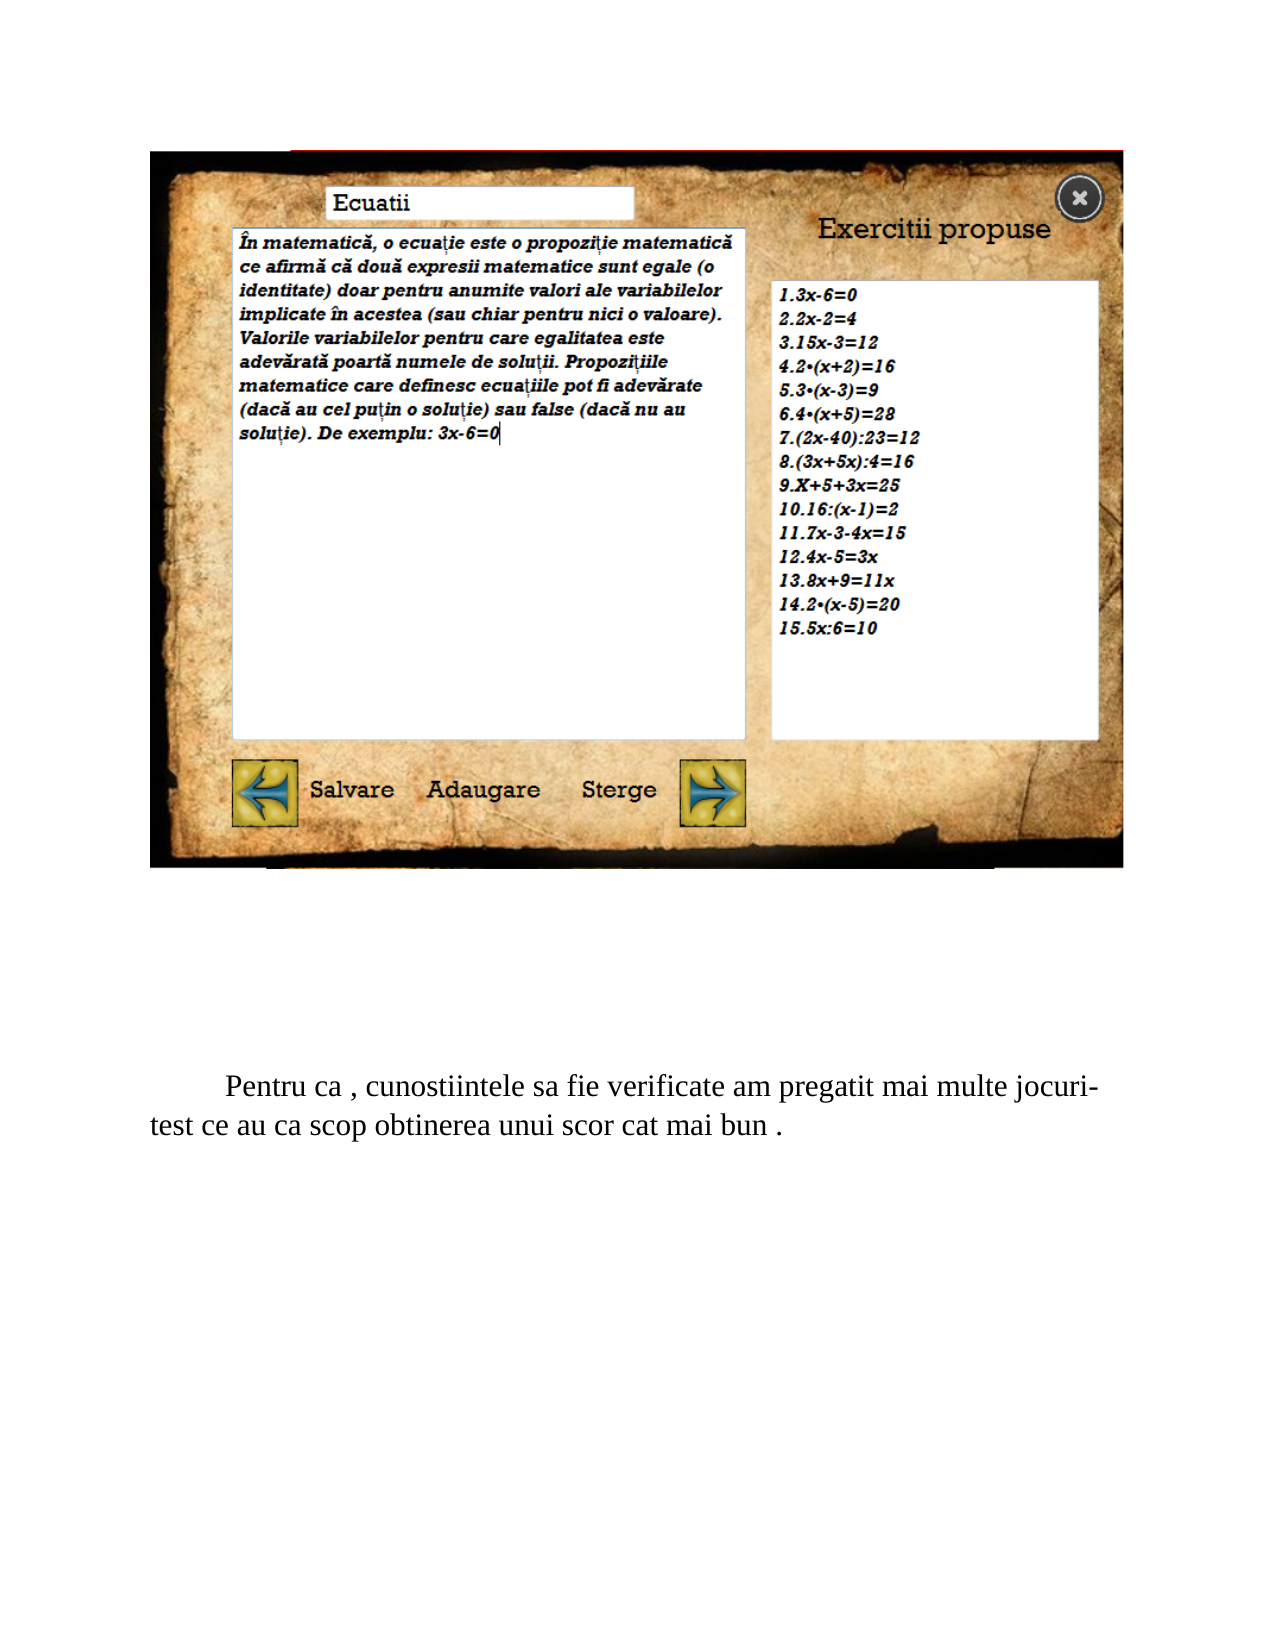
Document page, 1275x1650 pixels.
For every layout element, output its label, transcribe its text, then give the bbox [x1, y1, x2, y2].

picture [150, 150, 1124, 869]
text Pentru ca , cunostiintele sa fie verificate am pregatit mai multe jocuri-test ce au ca scop obtinerea unui scor cat mai bun . [150, 1067, 1125, 1142]
